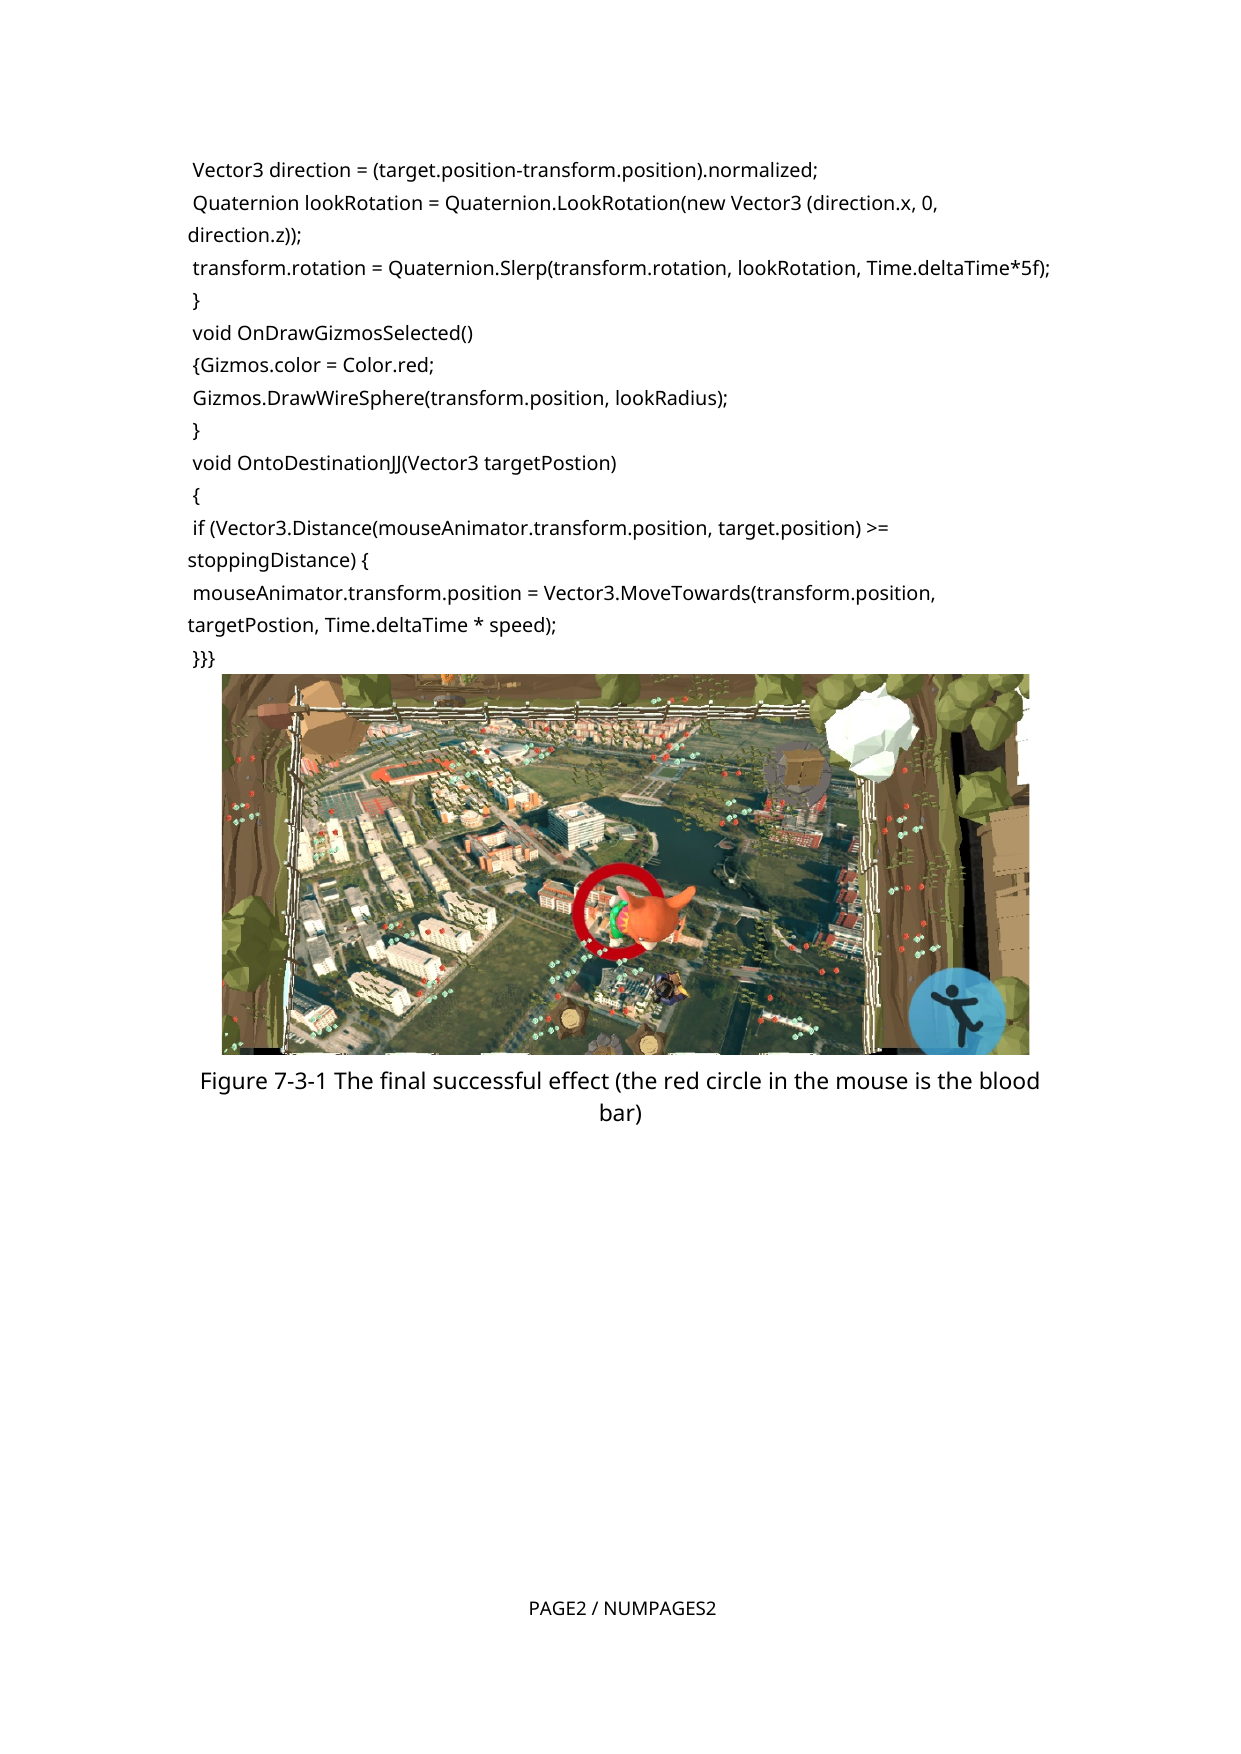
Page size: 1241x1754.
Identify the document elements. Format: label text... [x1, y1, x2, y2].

text {Gizmos.color = Color.red; [187, 349, 1053, 382]
text Gizmos.DrawWireSphere(transform.position, lookRadius); [187, 382, 1053, 414]
text void OnDrawGizmosSelected() [187, 317, 1053, 349]
text } [187, 414, 1053, 447]
text void OntoDestinationJJ(Vector3 targetPostion) [187, 447, 1053, 479]
text }}} [187, 642, 1053, 674]
text Vector3 direction = (target.position-transform.position).normalized; [187, 154, 1053, 187]
picture [221, 674, 1030, 1055]
text if (Vector3.Distance(mouseAnimator.transform.position, target.position) >= stoppingDistance) { [187, 512, 1053, 577]
text { [187, 479, 1053, 512]
text transform.rotation = Quaternion.Slerp(transform.rotation, lookRotation, Time.deltaTime*5f); [187, 252, 1053, 284]
text mouseAnimator.transform.position = Vector3.MoveTowards(transform.position, targetPostion, Time.deltaTime * speed); [187, 577, 1053, 642]
text Quaternion lookRotation = Quaternion.LookRotation(new Vector3 (direction.x, 0, direction.z)); [187, 187, 1053, 252]
text Figure 7-3-1 The final successful effect (the red circle in the mouse is the blood bar) [187, 1064, 1053, 1129]
text } [187, 284, 1053, 317]
